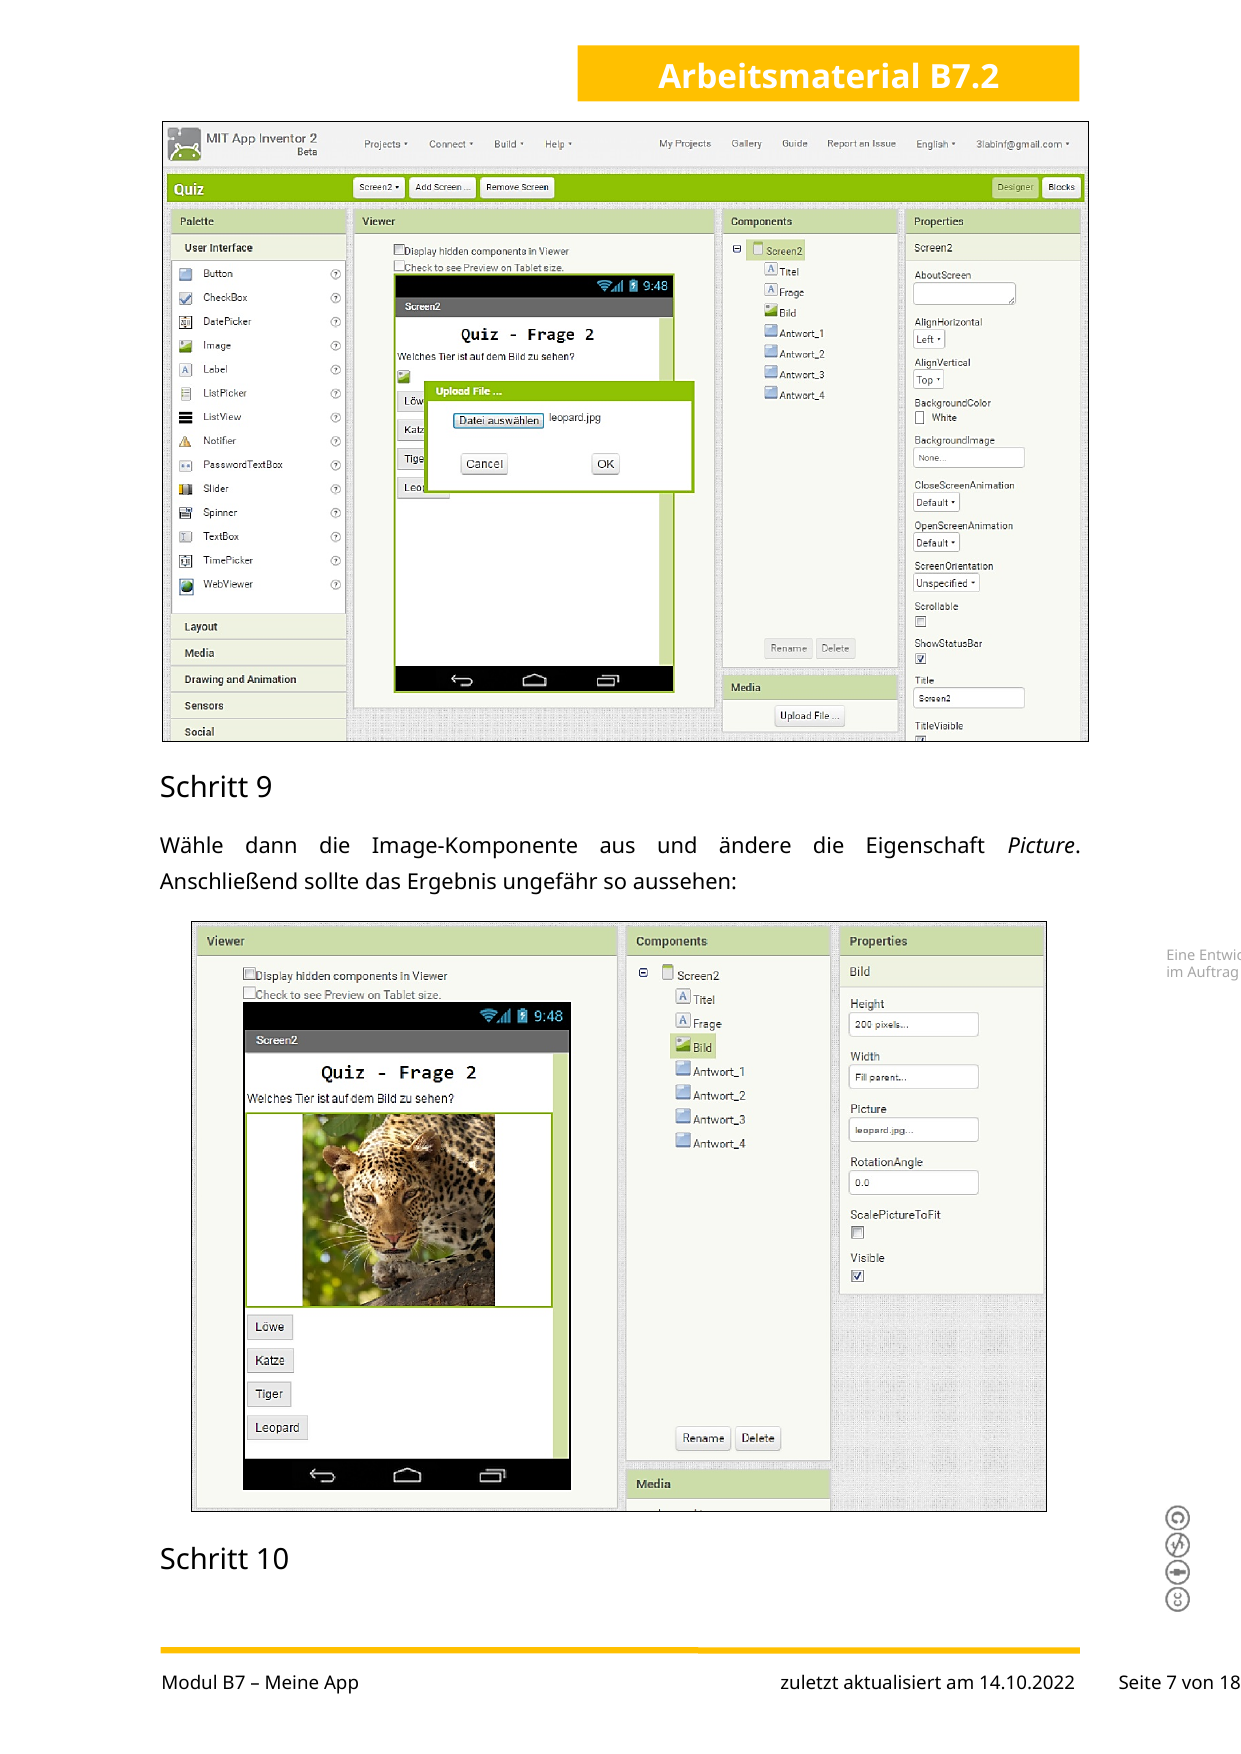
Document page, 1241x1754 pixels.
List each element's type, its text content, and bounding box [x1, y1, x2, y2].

text Schritt 10 [159, 1538, 1081, 1578]
picture [163, 122, 1088, 741]
text Schritt 9 [159, 766, 1081, 806]
text Wähle dann die Image-Komponente aus und ändere die Eigenschaft Picture. Anschließend sollte das Ergebnis ungefähr so aussehen: [159, 830, 1081, 896]
picture [192, 922, 1046, 1511]
